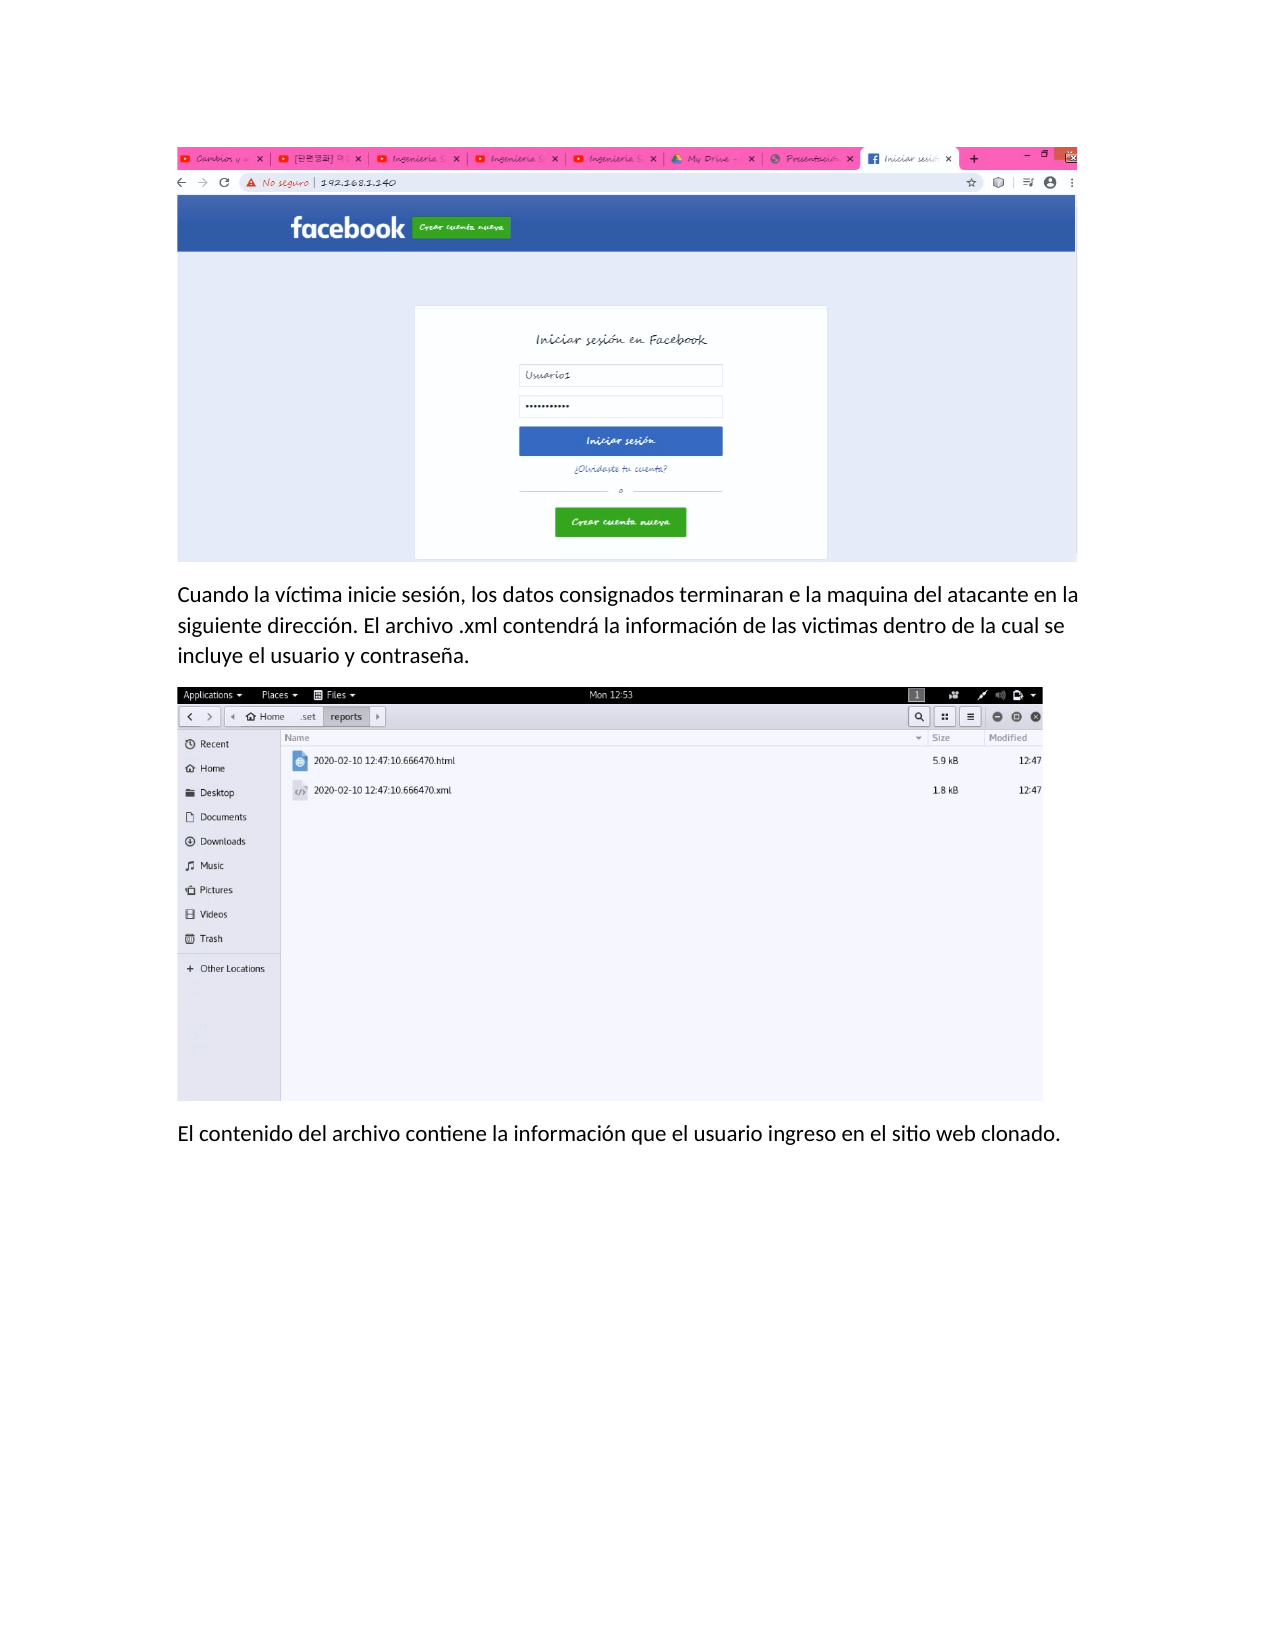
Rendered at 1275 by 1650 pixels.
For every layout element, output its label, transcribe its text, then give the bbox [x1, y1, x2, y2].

picture [177, 147, 1078, 562]
text Cuando la víctima inicie sesión, los datos consignados terminaran e la maquina del atacante en la siguiente dirección. El archivo .xml contendrá la información de las victimas dentro de la cual se incluye el usuario y contraseña. [177, 581, 1098, 669]
picture [177, 687, 1043, 1101]
text El contenido del archivo contiene la información que el usuario ingreso en el sitio web clonado. [177, 1119, 1098, 1147]
